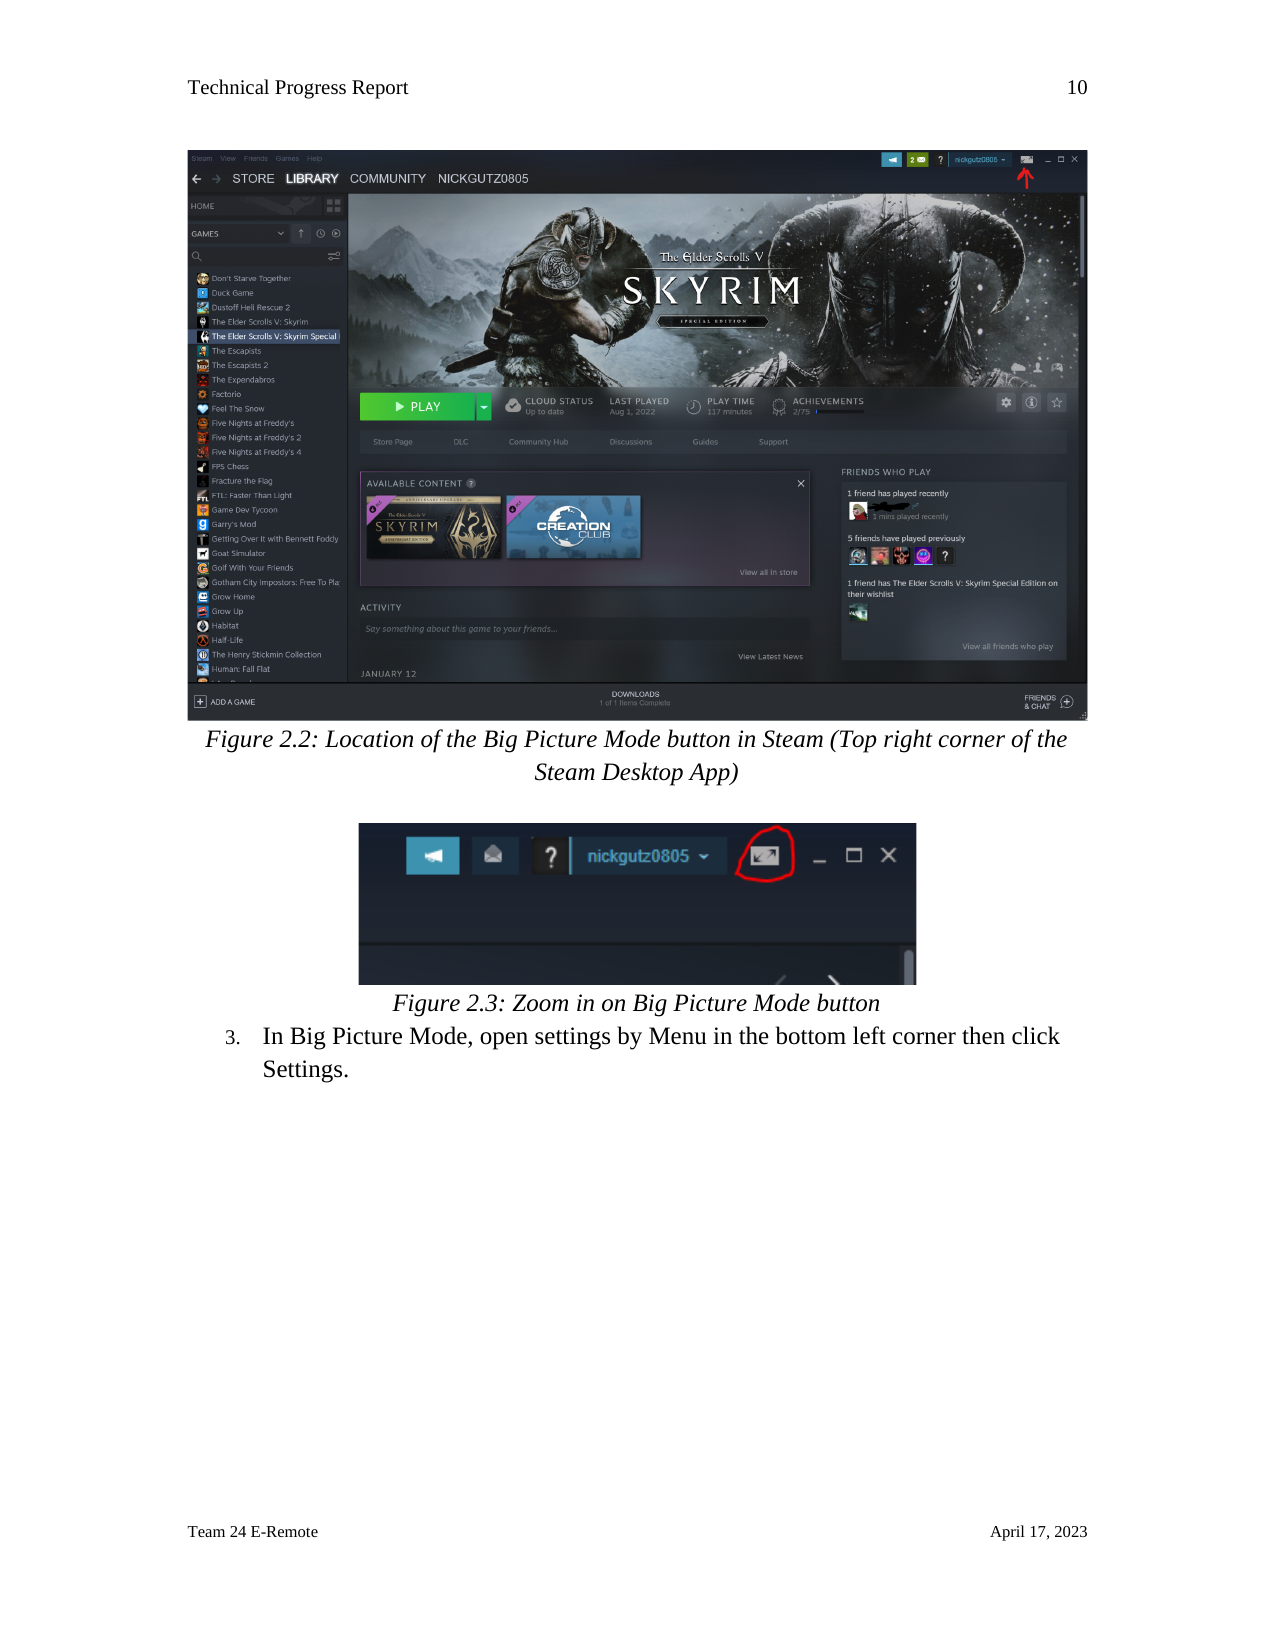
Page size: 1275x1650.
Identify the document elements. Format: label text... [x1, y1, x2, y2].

text Figure 2.3: Zoom in on Big Picture Mode button [187, 988, 1087, 1017]
text Figure 2.2: Location of the Big Picture Mode button in Steam (Top right corner of the Steam Desktop App) [187, 724, 1087, 786]
list In Big Picture Mode, open settings by Menu in the bottom left corner then click Settings. [225, 1021, 1087, 1083]
picture [187, 150, 1088, 721]
picture [358, 823, 917, 985]
